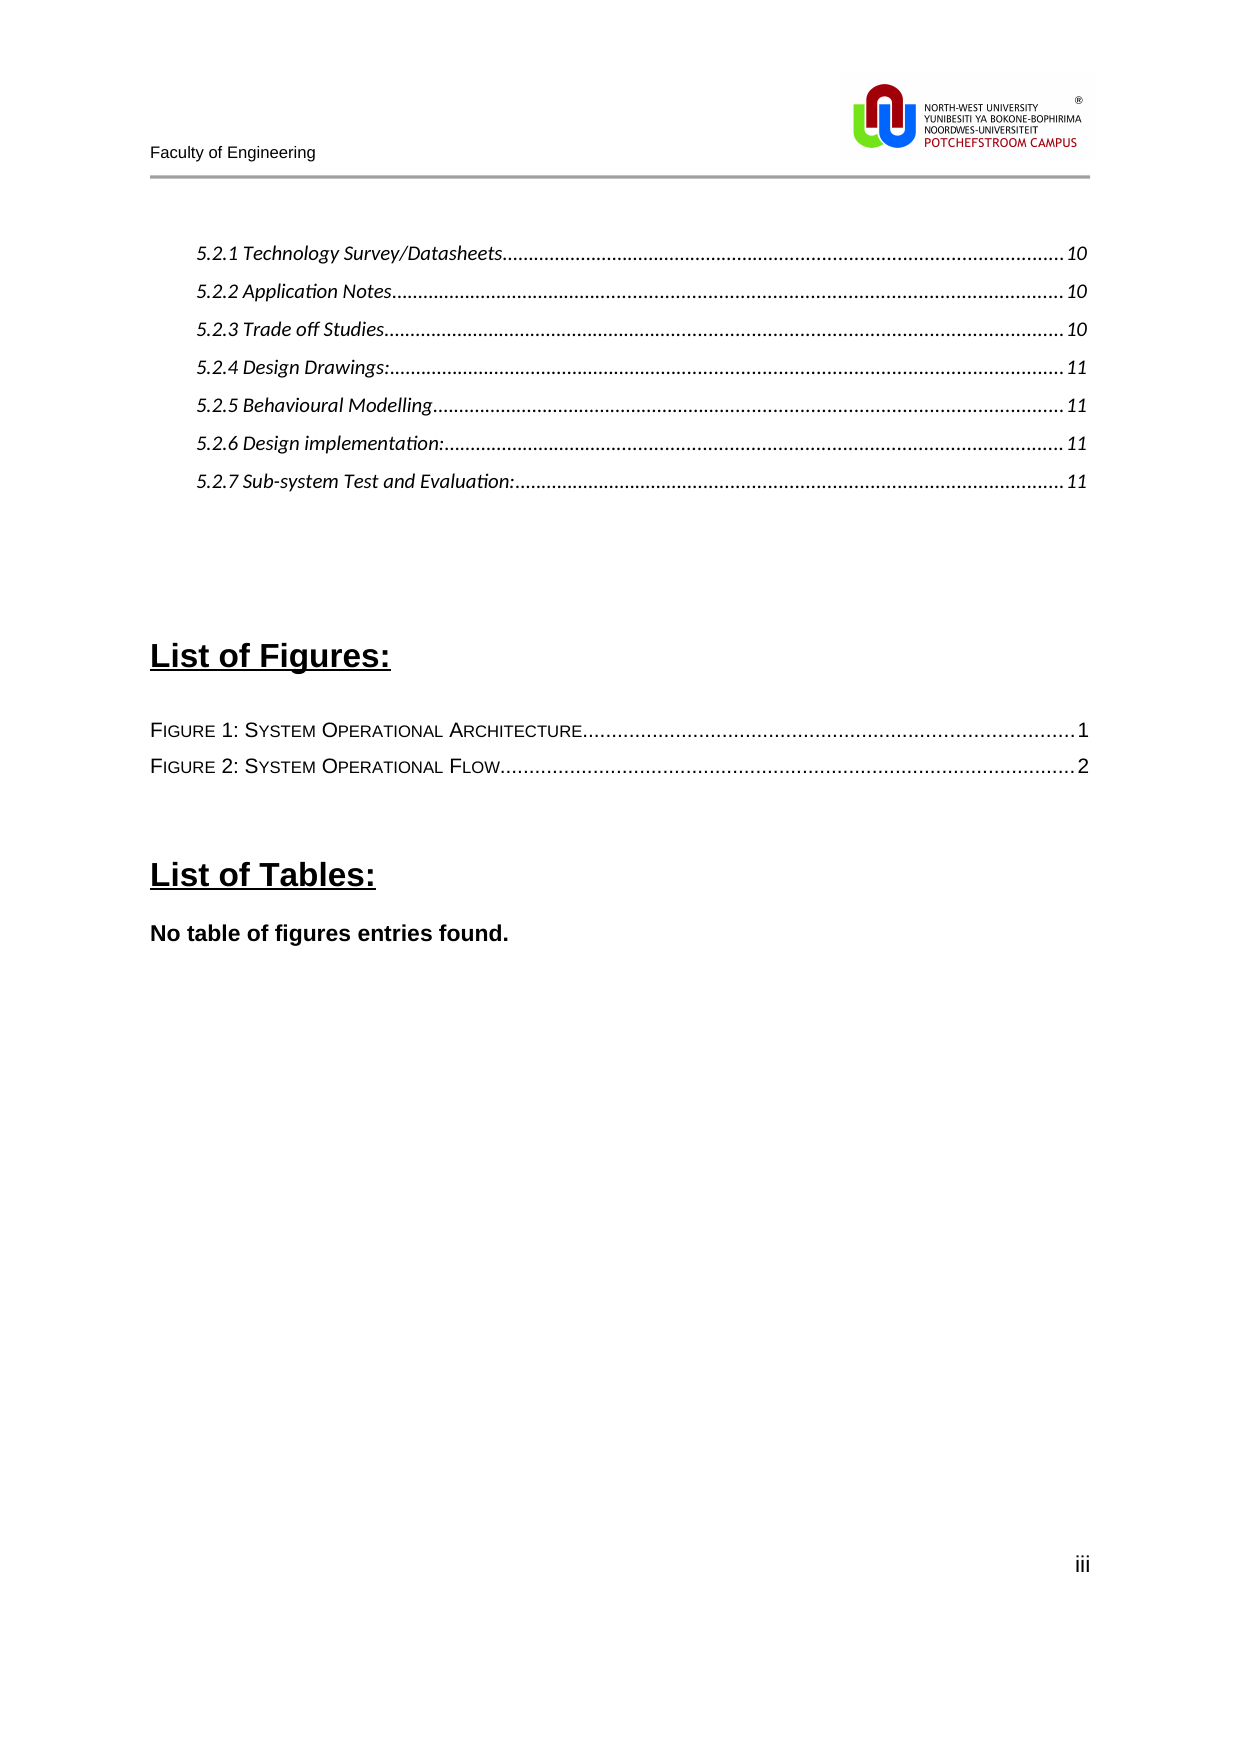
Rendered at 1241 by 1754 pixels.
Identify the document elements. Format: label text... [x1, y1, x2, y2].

text List of Tables: [150, 855, 1090, 893]
picture [840, 73, 1095, 159]
text List of Figures: [150, 636, 1090, 674]
text Figure 2: System Operational Flow 2 [150, 754, 1090, 778]
text Figure 1: System Operational Architecture 1 [150, 718, 1090, 742]
